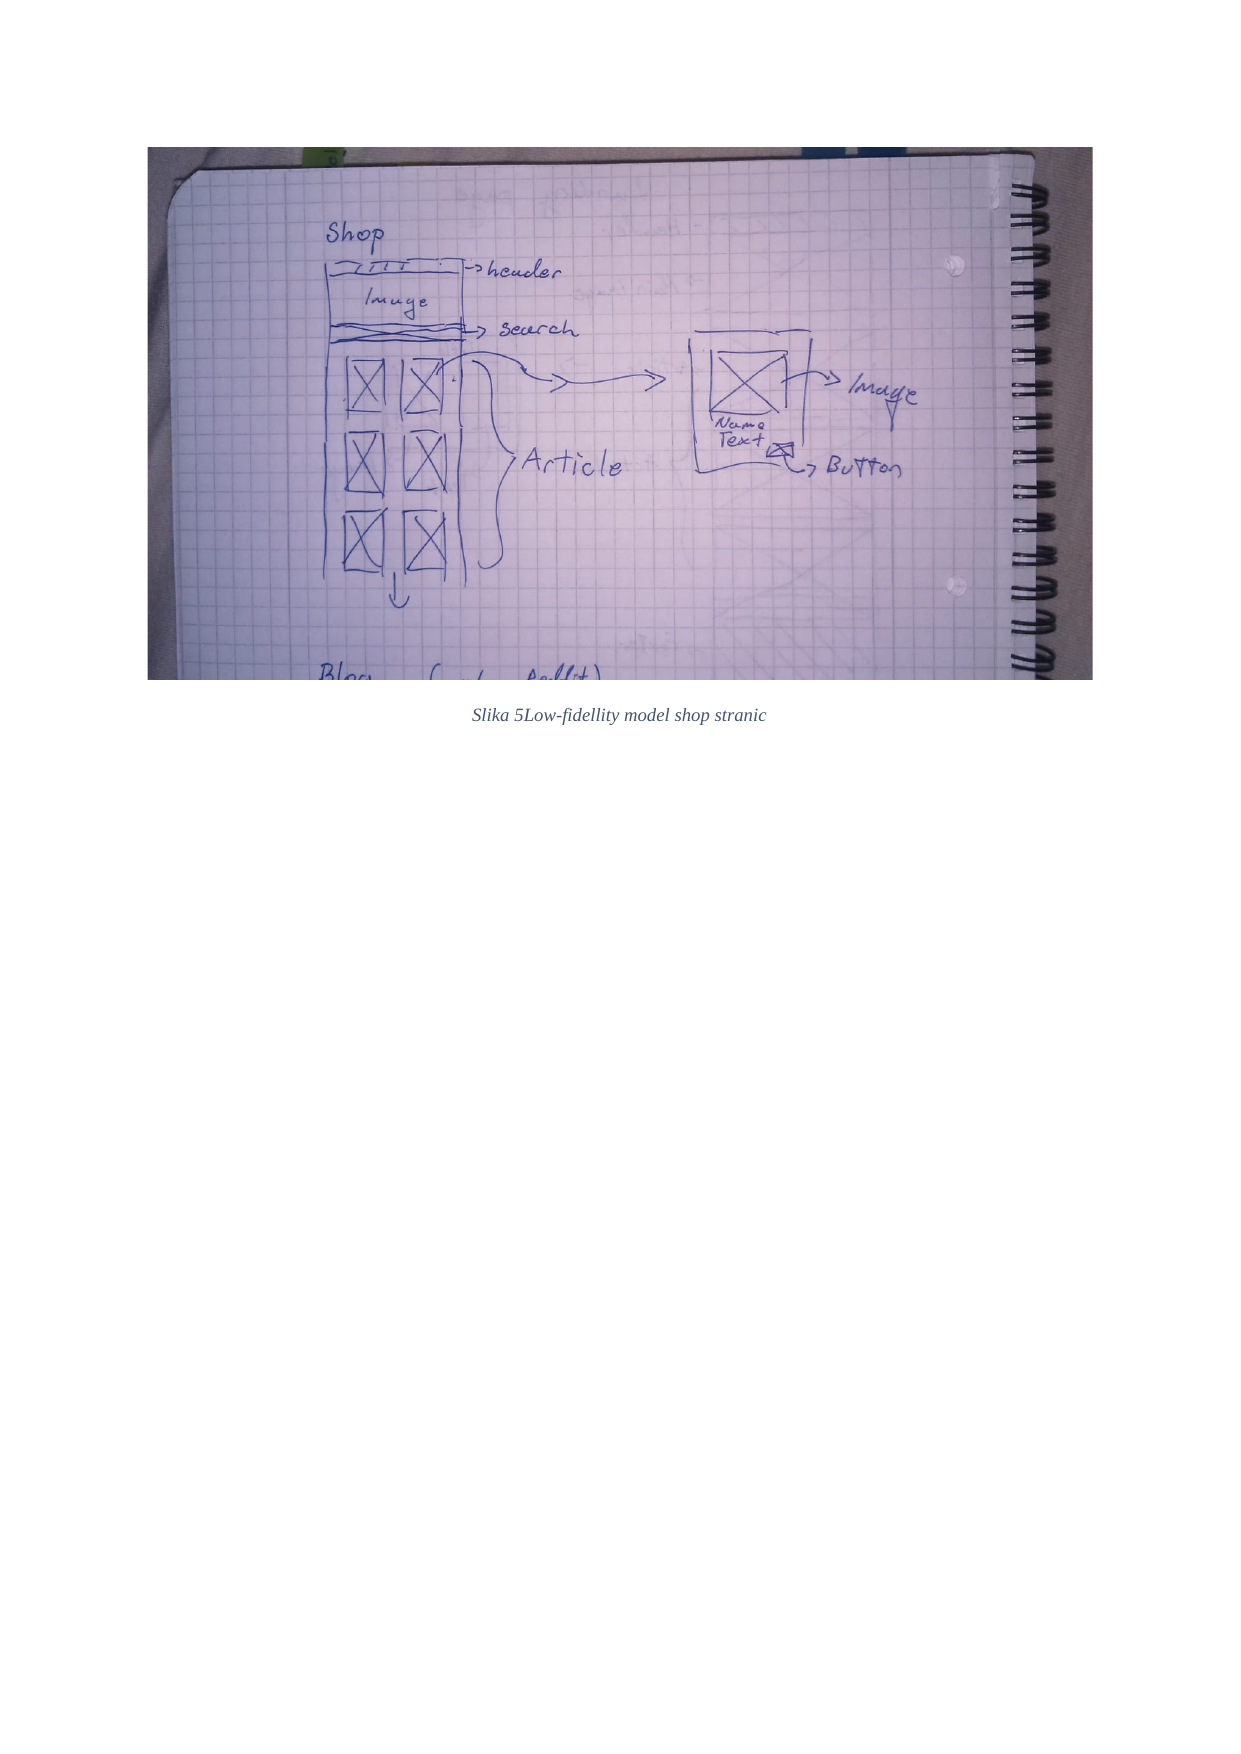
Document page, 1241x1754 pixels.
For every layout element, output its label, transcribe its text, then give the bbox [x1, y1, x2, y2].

picture [147, 147, 1093, 680]
